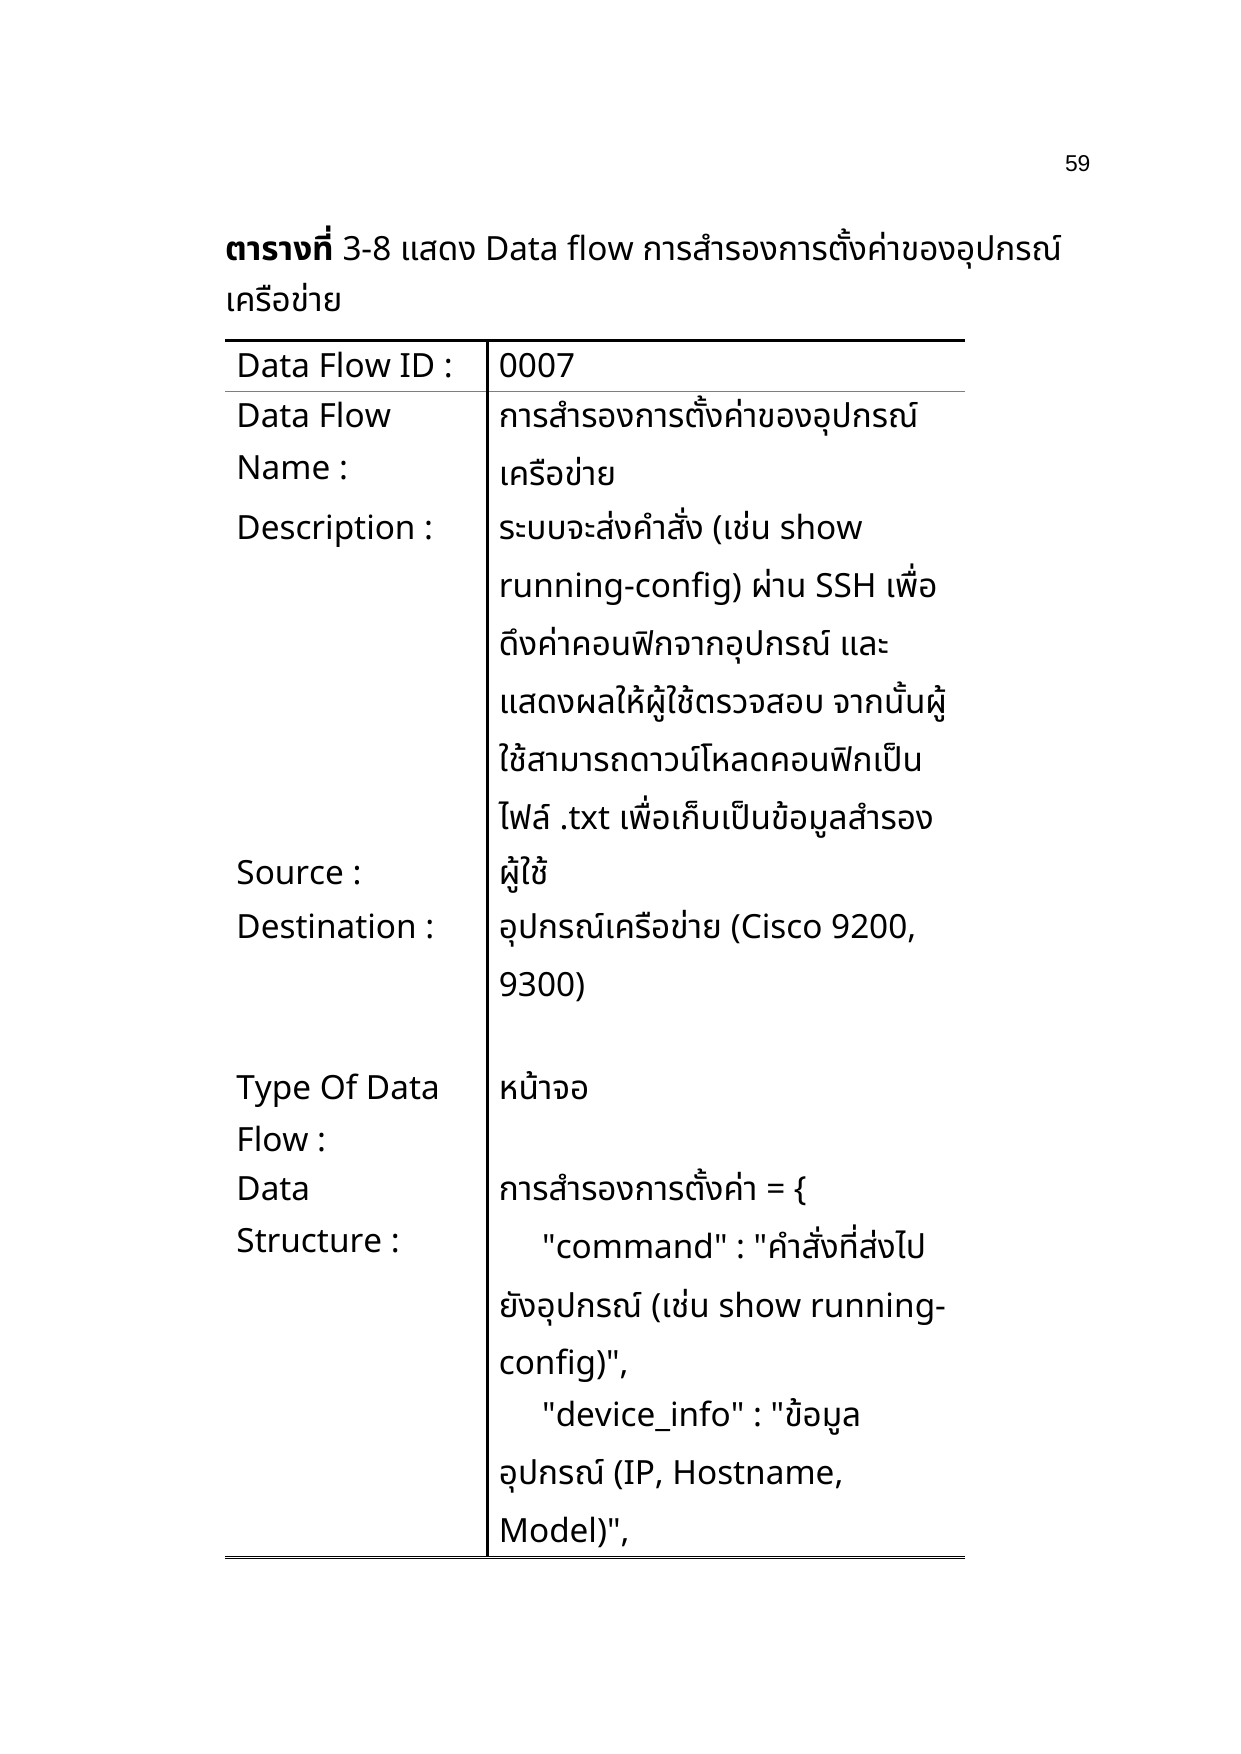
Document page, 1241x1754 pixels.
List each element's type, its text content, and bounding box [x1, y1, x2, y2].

table_header Data Flow ID : [225, 342, 486, 391]
table_header 0007 [489, 342, 965, 391]
table_cell Data Flow Name : [225, 392, 486, 504]
table_cell อุปกรณ์เครือข่าย (Cisco 9200, 9300) [489, 903, 965, 1064]
table_cell หน้าจอ [489, 1064, 965, 1165]
table_cell Destination : [225, 903, 486, 1064]
table_cell ผู้ใช้ [489, 849, 965, 903]
table_cell Description : [225, 504, 486, 849]
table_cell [489, 1165, 965, 1556]
table_cell ระบบจะส่งคำสั่ง (เช่น show running-config) ผ่าน SSH เพื่อดึงค่าคอนฟิกจากอุปกรณ์ และแสดงผลให้ผู้ใช้ตรวจสอบ จากนั้นผู้ใช้สามารถดาวน์โหลดคอนฟิกเป็นไฟล์ .txt เพื่อเก็บเป็นข้อมูลสำรอง [489, 504, 965, 849]
table_cell การสำรองการตั้งค่าของอุปกรณ์เครือข่าย [489, 392, 965, 504]
table_cell Type Of Data Flow : [225, 1064, 486, 1165]
table_cell Data Structure : [225, 1165, 486, 1556]
table_cell Source : [225, 849, 486, 903]
